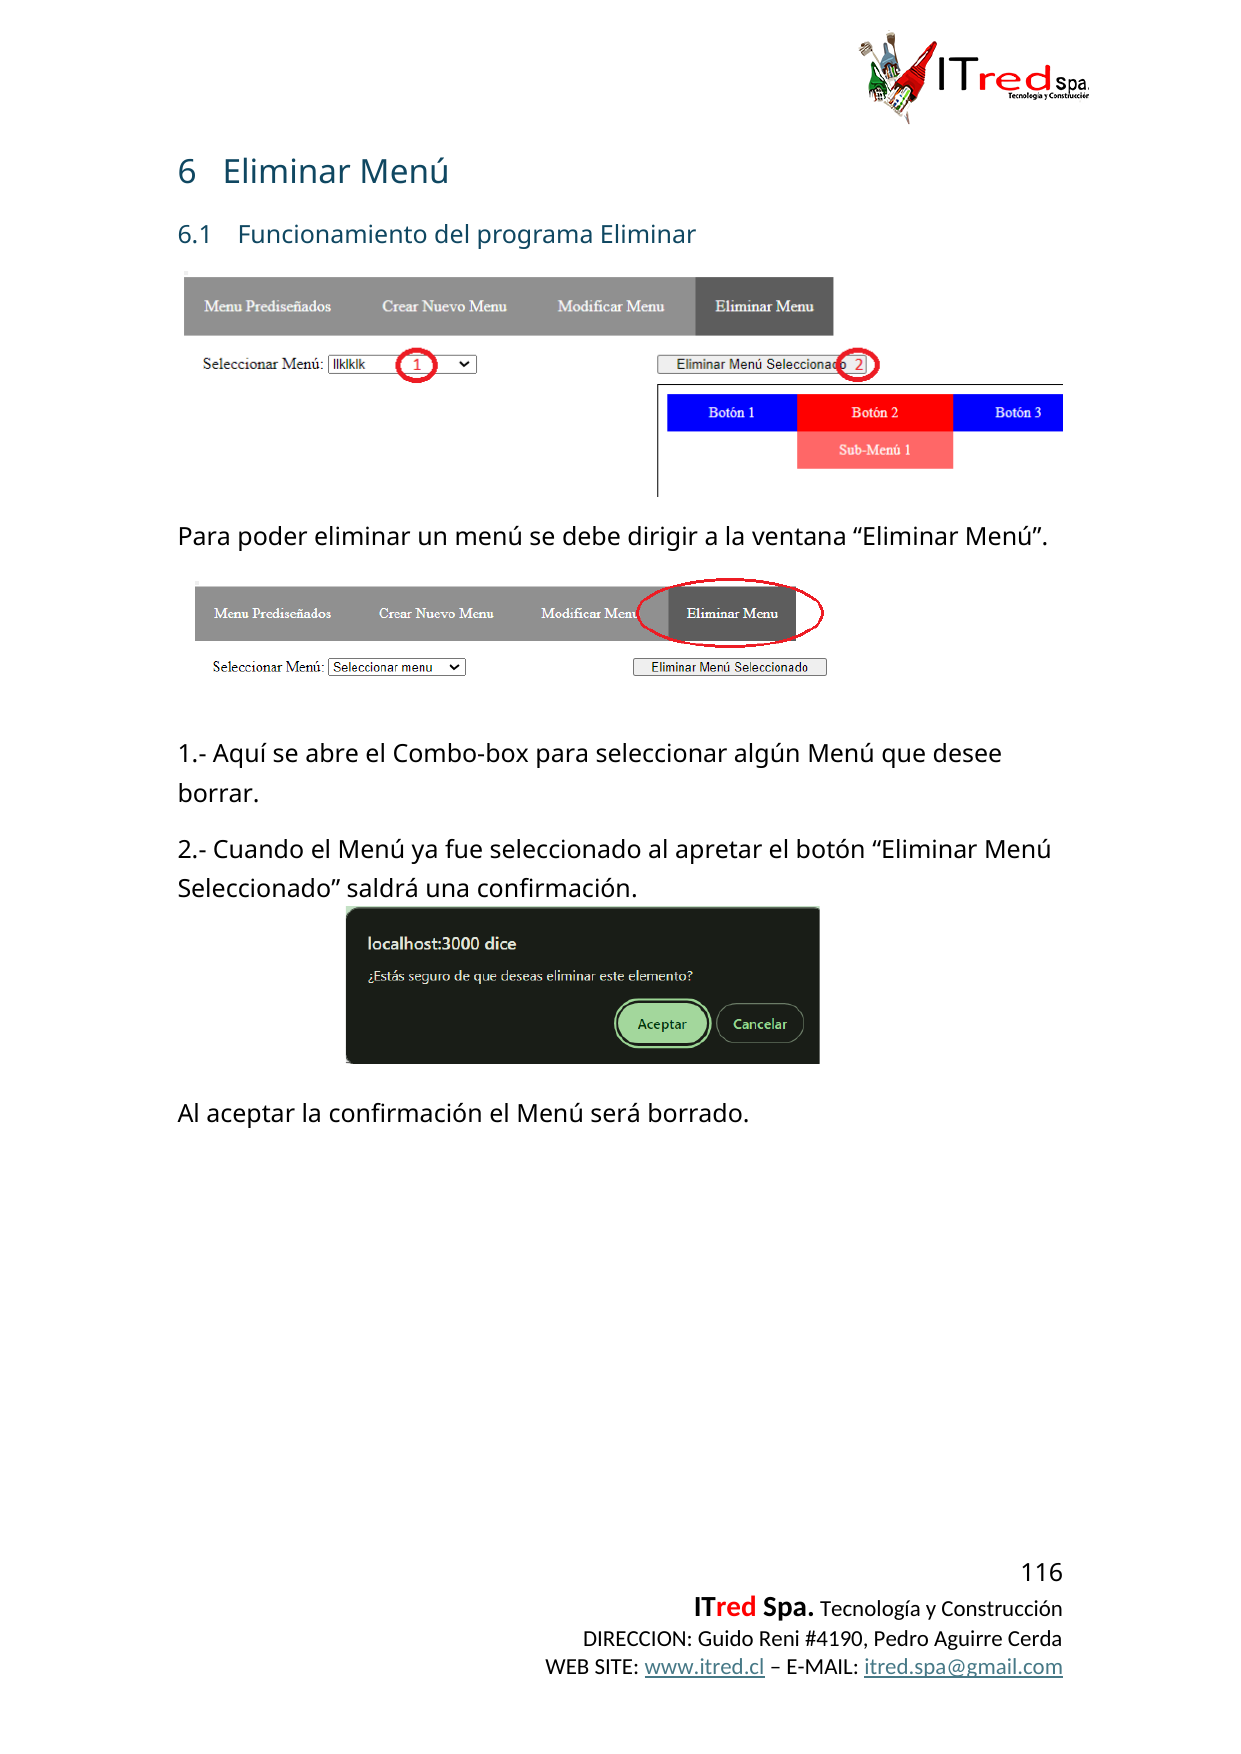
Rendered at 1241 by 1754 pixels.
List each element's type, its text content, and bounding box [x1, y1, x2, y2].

picture [344, 906, 820, 1063]
picture [177, 558, 1063, 714]
text Al aceptar la confirmación el Menú será borrado. [177, 1096, 1063, 1130]
text Para poder eliminar un menú se debe dirigir a la ventana “Eliminar Menú”. [177, 519, 1063, 558]
text 2.- Cuando el Menú ya fue seleccionado al apretar el botón “Eliminar Menú Seleccionado” saldrá una confirmación. [177, 832, 1063, 905]
text 1.- Aquí se abre el Combo-box para seleccionar algún Menú que desee borrar. [177, 736, 1063, 809]
subtitle Eliminar Menú [177, 148, 1063, 193]
subtitle Funcionamiento del programa Eliminar [177, 217, 1063, 251]
picture [177, 264, 1063, 497]
picture [857, 30, 1089, 124]
